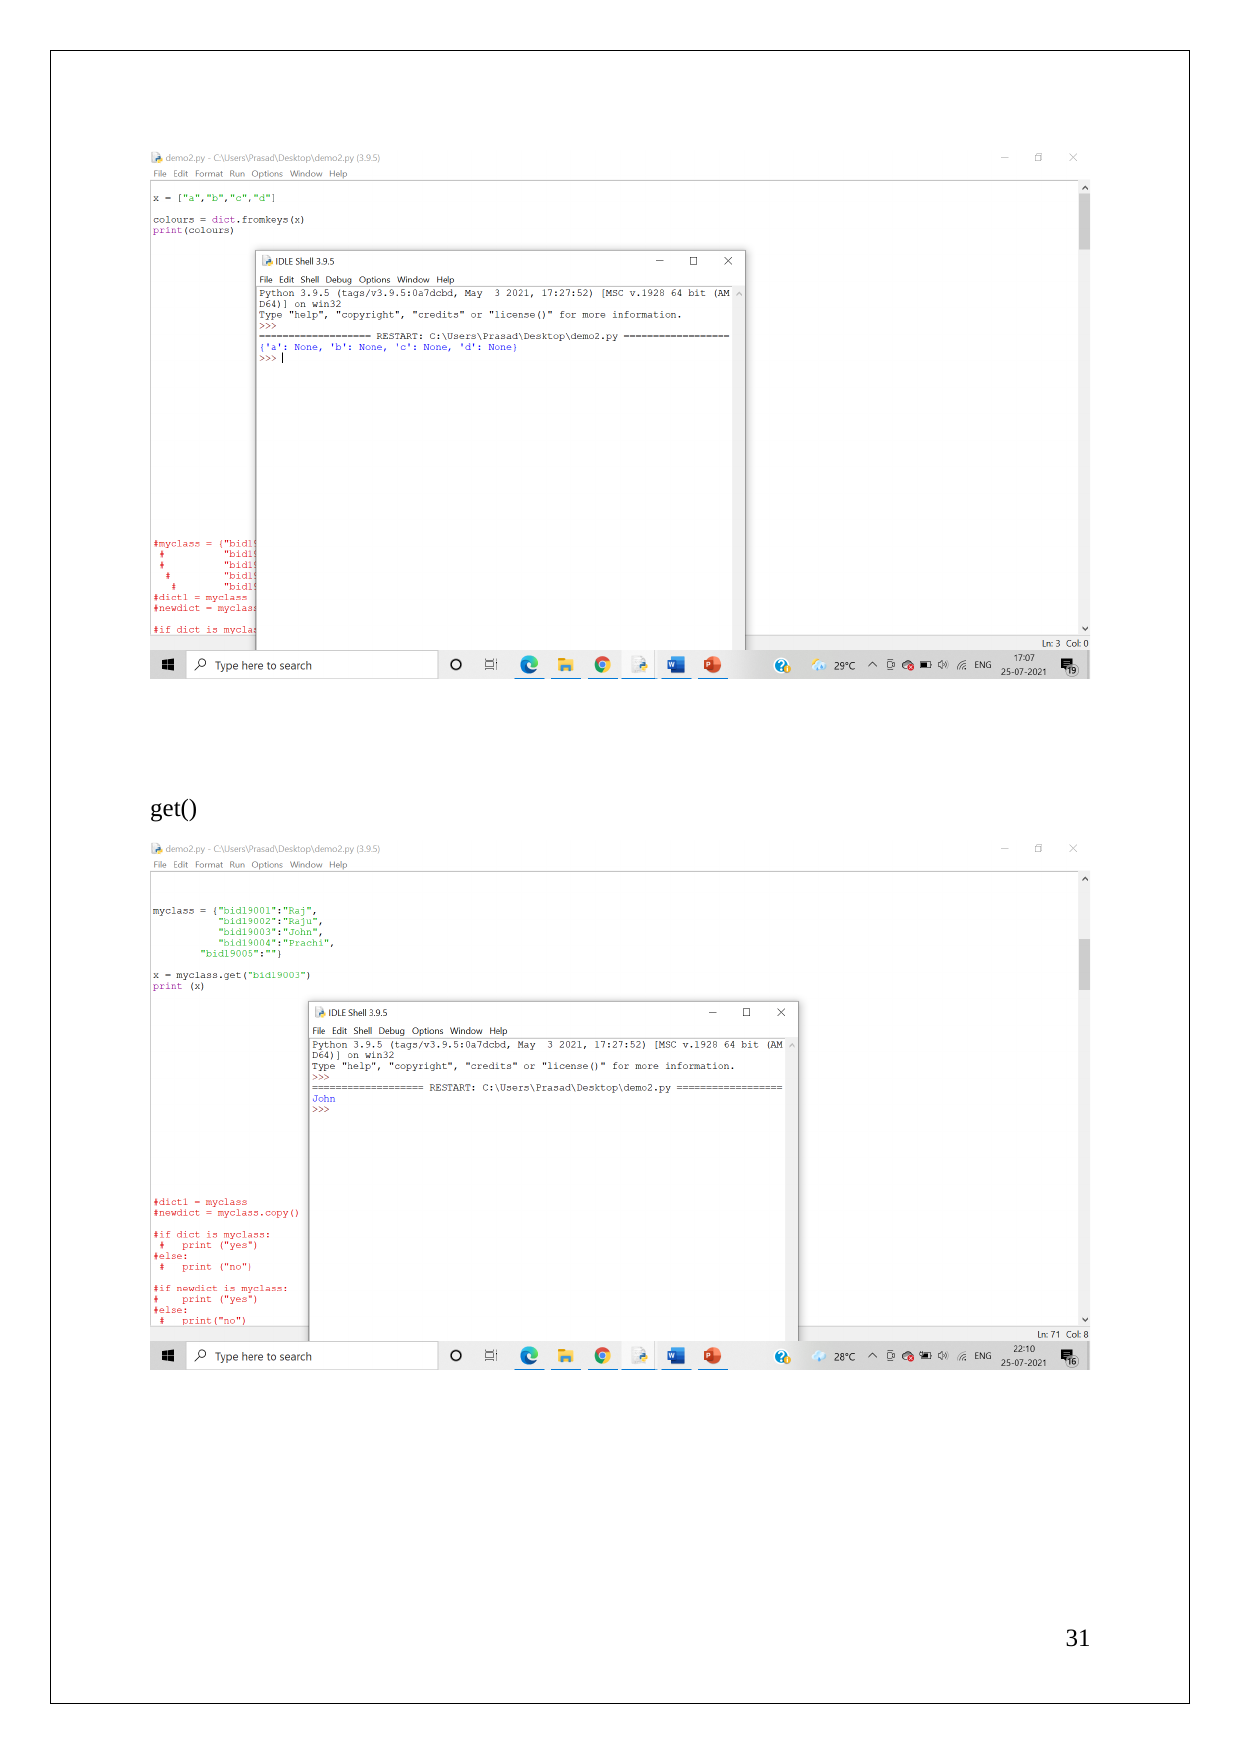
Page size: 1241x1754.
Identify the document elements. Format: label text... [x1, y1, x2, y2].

picture [150, 150, 1091, 679]
text get() [150, 793, 1090, 822]
picture [150, 840, 1091, 1370]
